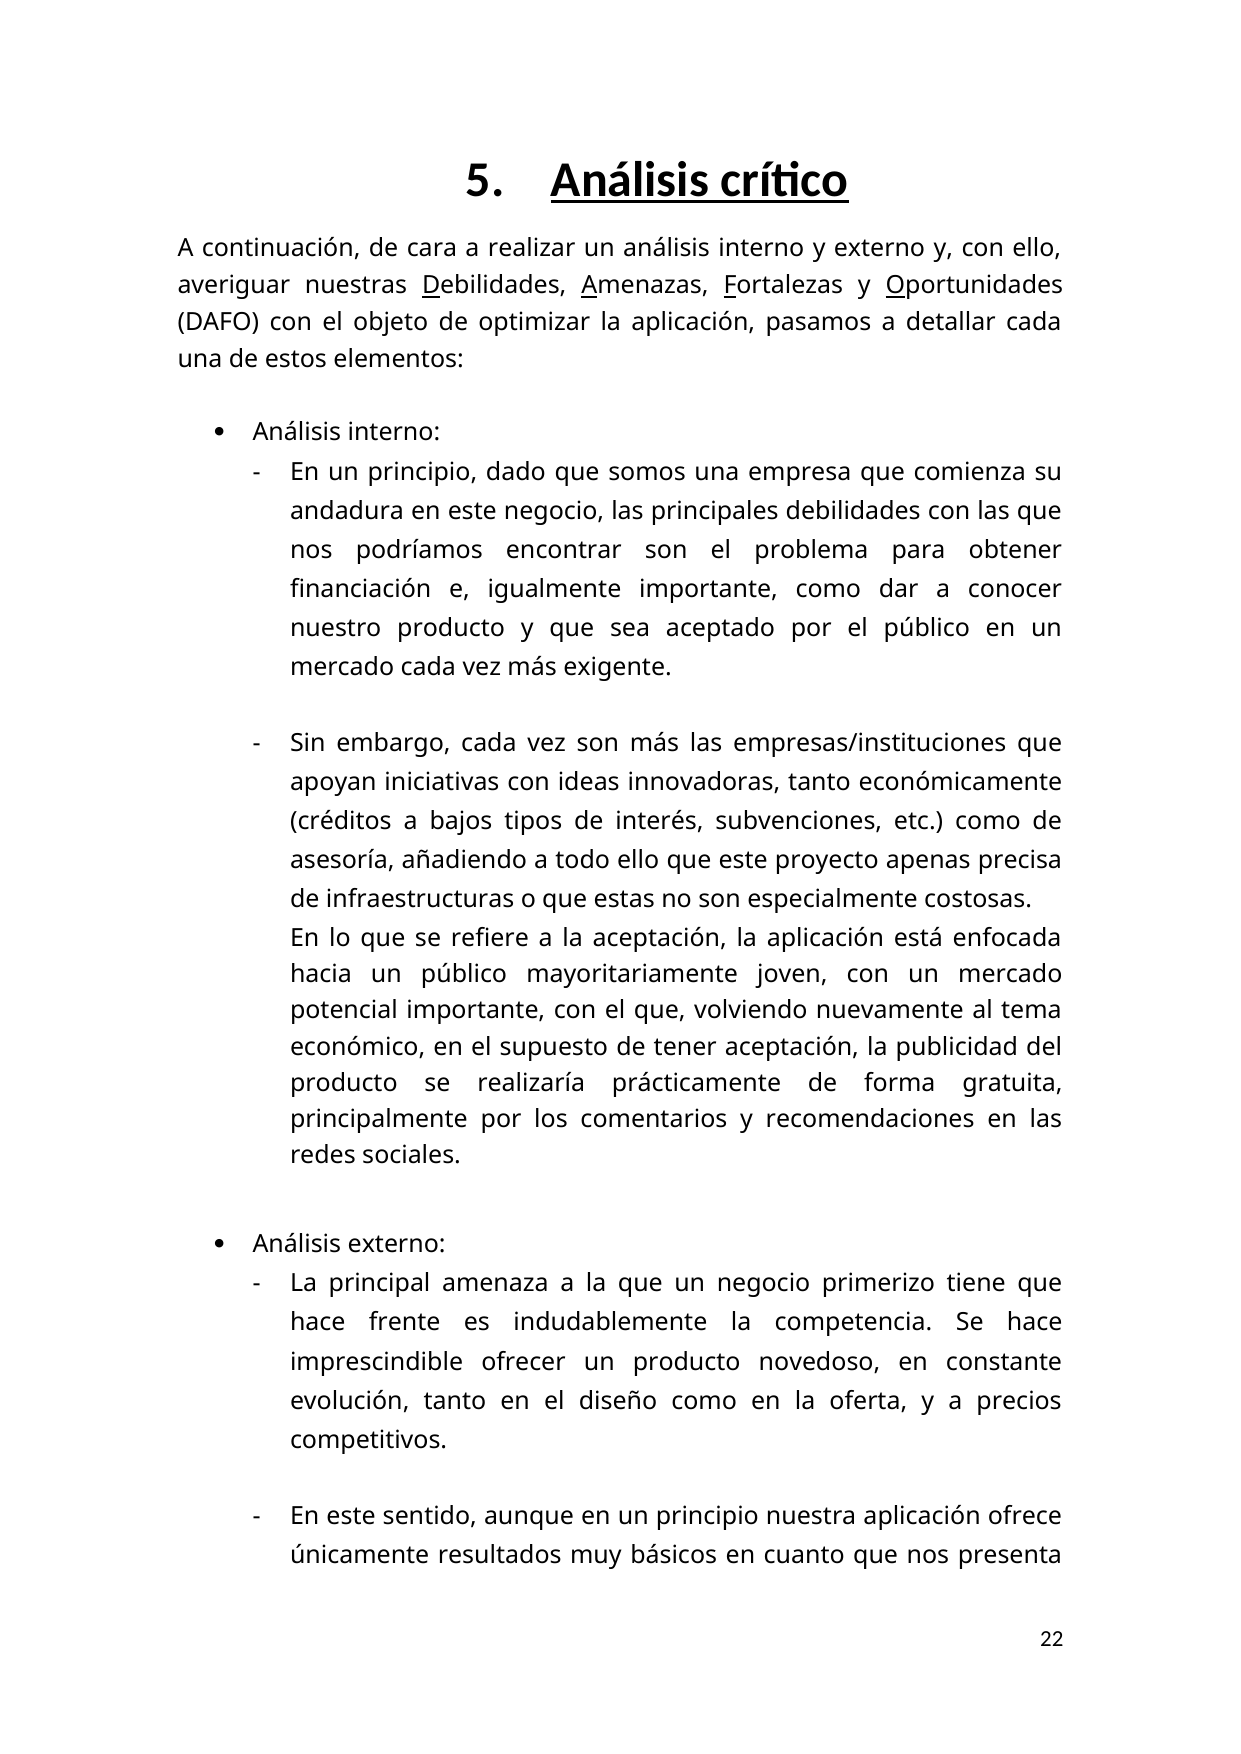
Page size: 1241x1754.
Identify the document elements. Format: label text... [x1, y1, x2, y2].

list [252, 1497, 1063, 1571]
list Análisis interno: [215, 414, 1063, 448]
list La principal amenaza a la que un negocio primerizo tiene que hace frente es indudablemente la competencia. Se hace imprescindible ofrecer un producto novedoso, en constante evolución, tanto en el diseño como en la oferta, y a precios competitivos. [252, 1265, 1063, 1456]
list Sin embargo, cada vez son más las empresas/instituciones que apoyan iniciativas con ideas innovadoras, tanto económicamente (créditos a bajos tipos de interés, subvenciones, etc.) como de asesoría, añadiendo a todo ello que este proyecto apenas precisa de infraestructuras o que estas no son especialmente costosas. [252, 724, 1063, 915]
text A continuación, de cara a realizar un análisis interno y externo y, con ello, averiguar nuestras Debilidades, Amenazas, Fortalezas y Oportunidades (DAFO) con el objeto de optimizar la aplicación, pasamos a detallar cada una de estos elementos: [177, 230, 1063, 374]
text 5. Análisis crítico [177, 148, 1063, 209]
list En lo que se refiere a la aceptación, la aplicación está enfocada hacia un público mayoritariamente joven, con un mercado potencial importante, con el que, volviendo nuevamente al tema económico, en el supuesto de tener aceptación, la publicidad del producto se realizaría prácticamente de forma gratuita, principalmente por los comentarios y recomendaciones en las redes sociales. [290, 920, 1063, 1170]
list En un principio, dado que somos una empresa que comienza su andadura en este negocio, las principales debilidades con las que nos podríamos encontrar son el problema para obtener financiación e, igualmente importante, como dar a conocer nuestro producto y que sea aceptado por el público en un mercado cada vez más exigente. [252, 453, 1063, 683]
list Análisis externo: [215, 1226, 1063, 1260]
